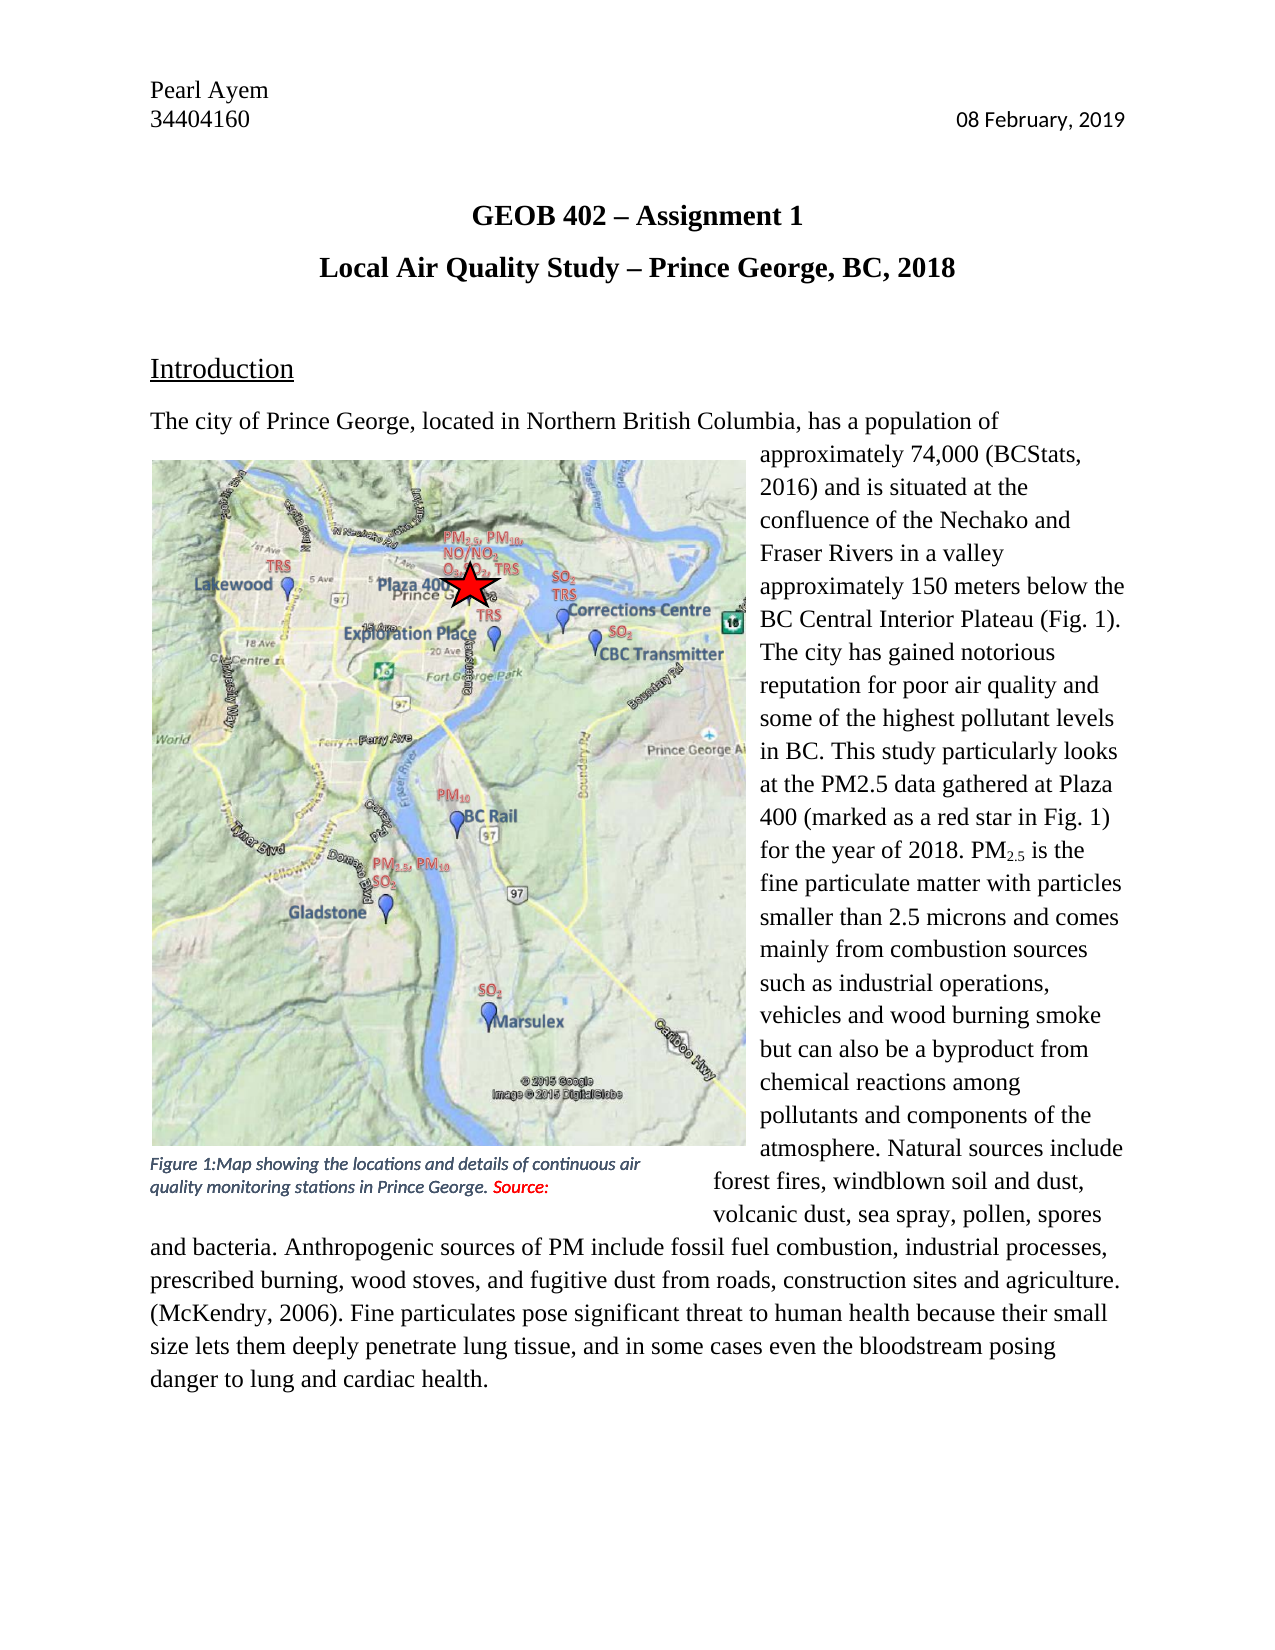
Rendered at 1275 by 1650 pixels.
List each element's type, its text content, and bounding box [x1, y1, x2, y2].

text Introduction [150, 351, 1125, 384]
text GEOB 402 – Assignment 1 [150, 198, 1125, 231]
text Local Air Quality Study – Prince George, BC, 2018 [150, 251, 1125, 284]
picture [150, 460, 746, 1146]
